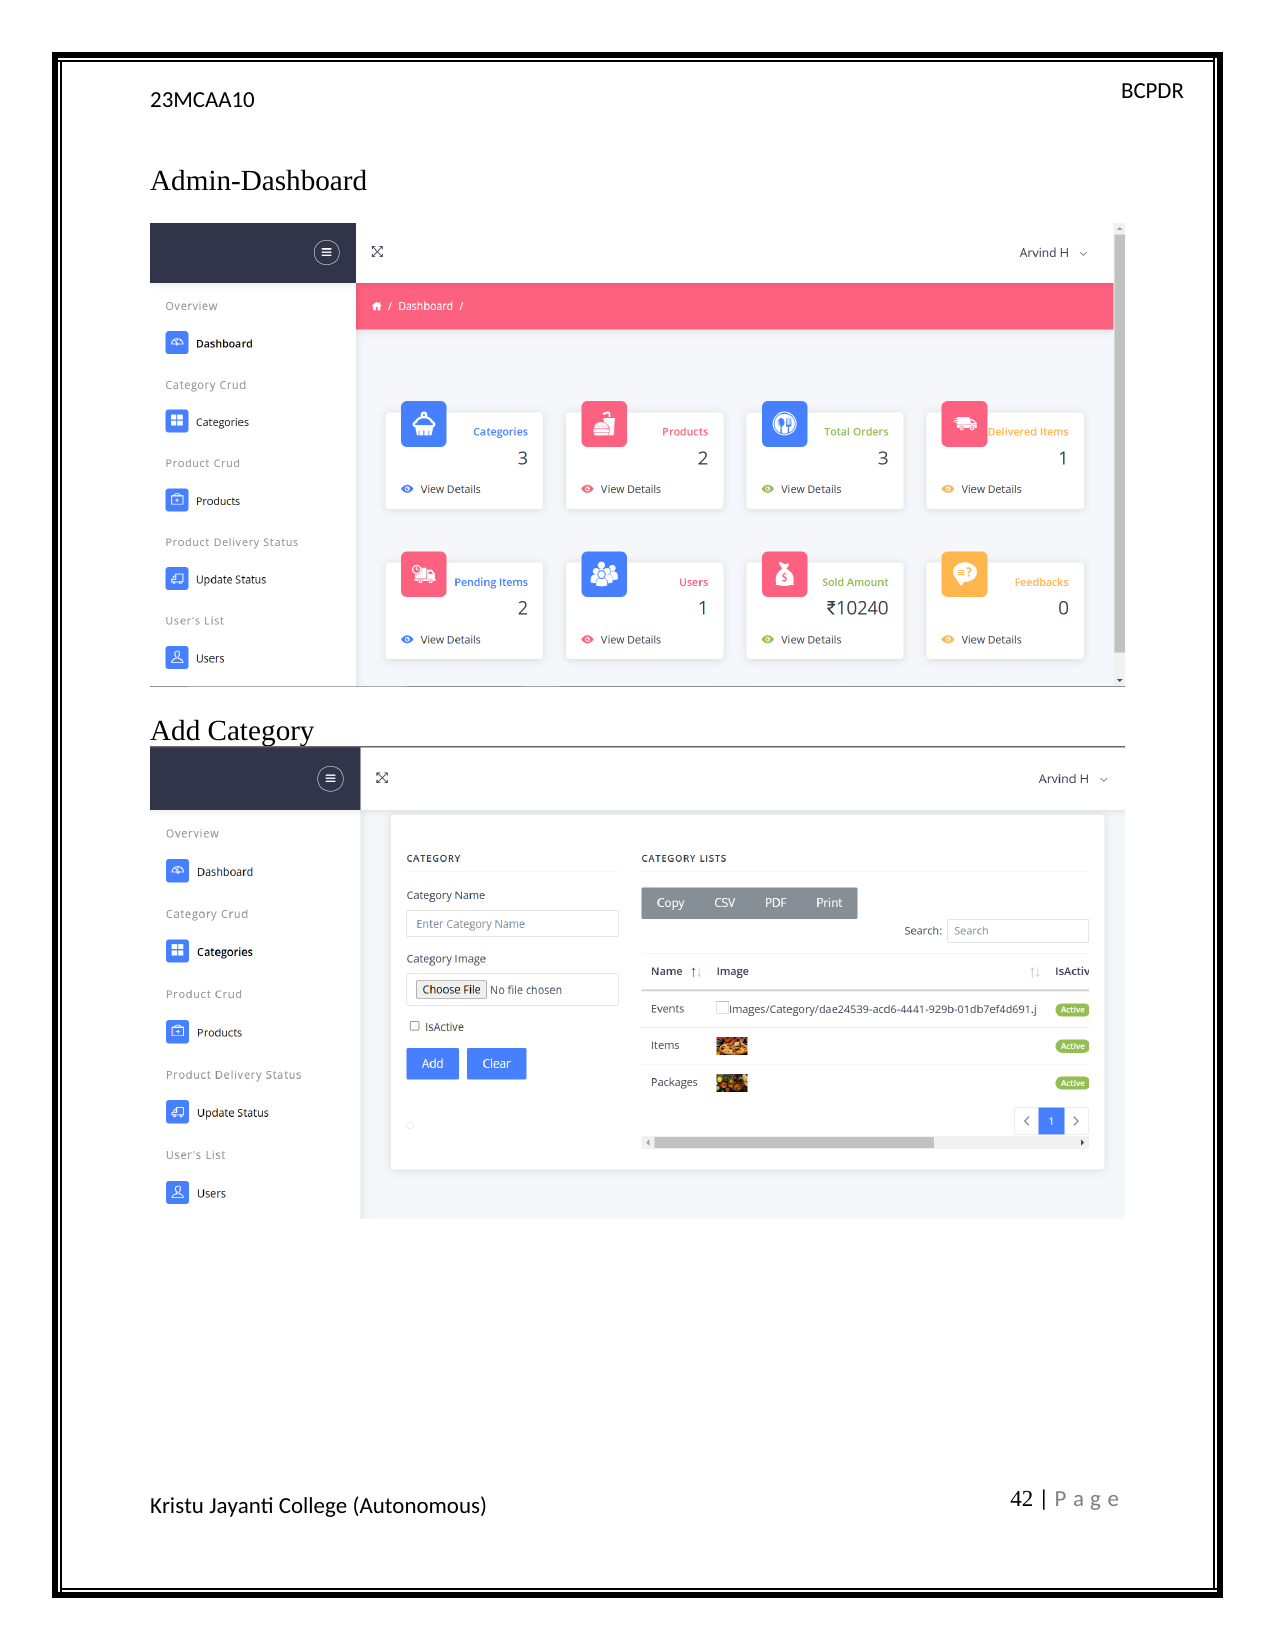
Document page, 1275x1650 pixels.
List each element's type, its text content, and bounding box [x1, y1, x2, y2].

text Admin-Dashboard [150, 163, 1210, 197]
picture [150, 223, 1125, 687]
picture [150, 746, 1125, 1219]
text Add Category [150, 713, 1210, 747]
